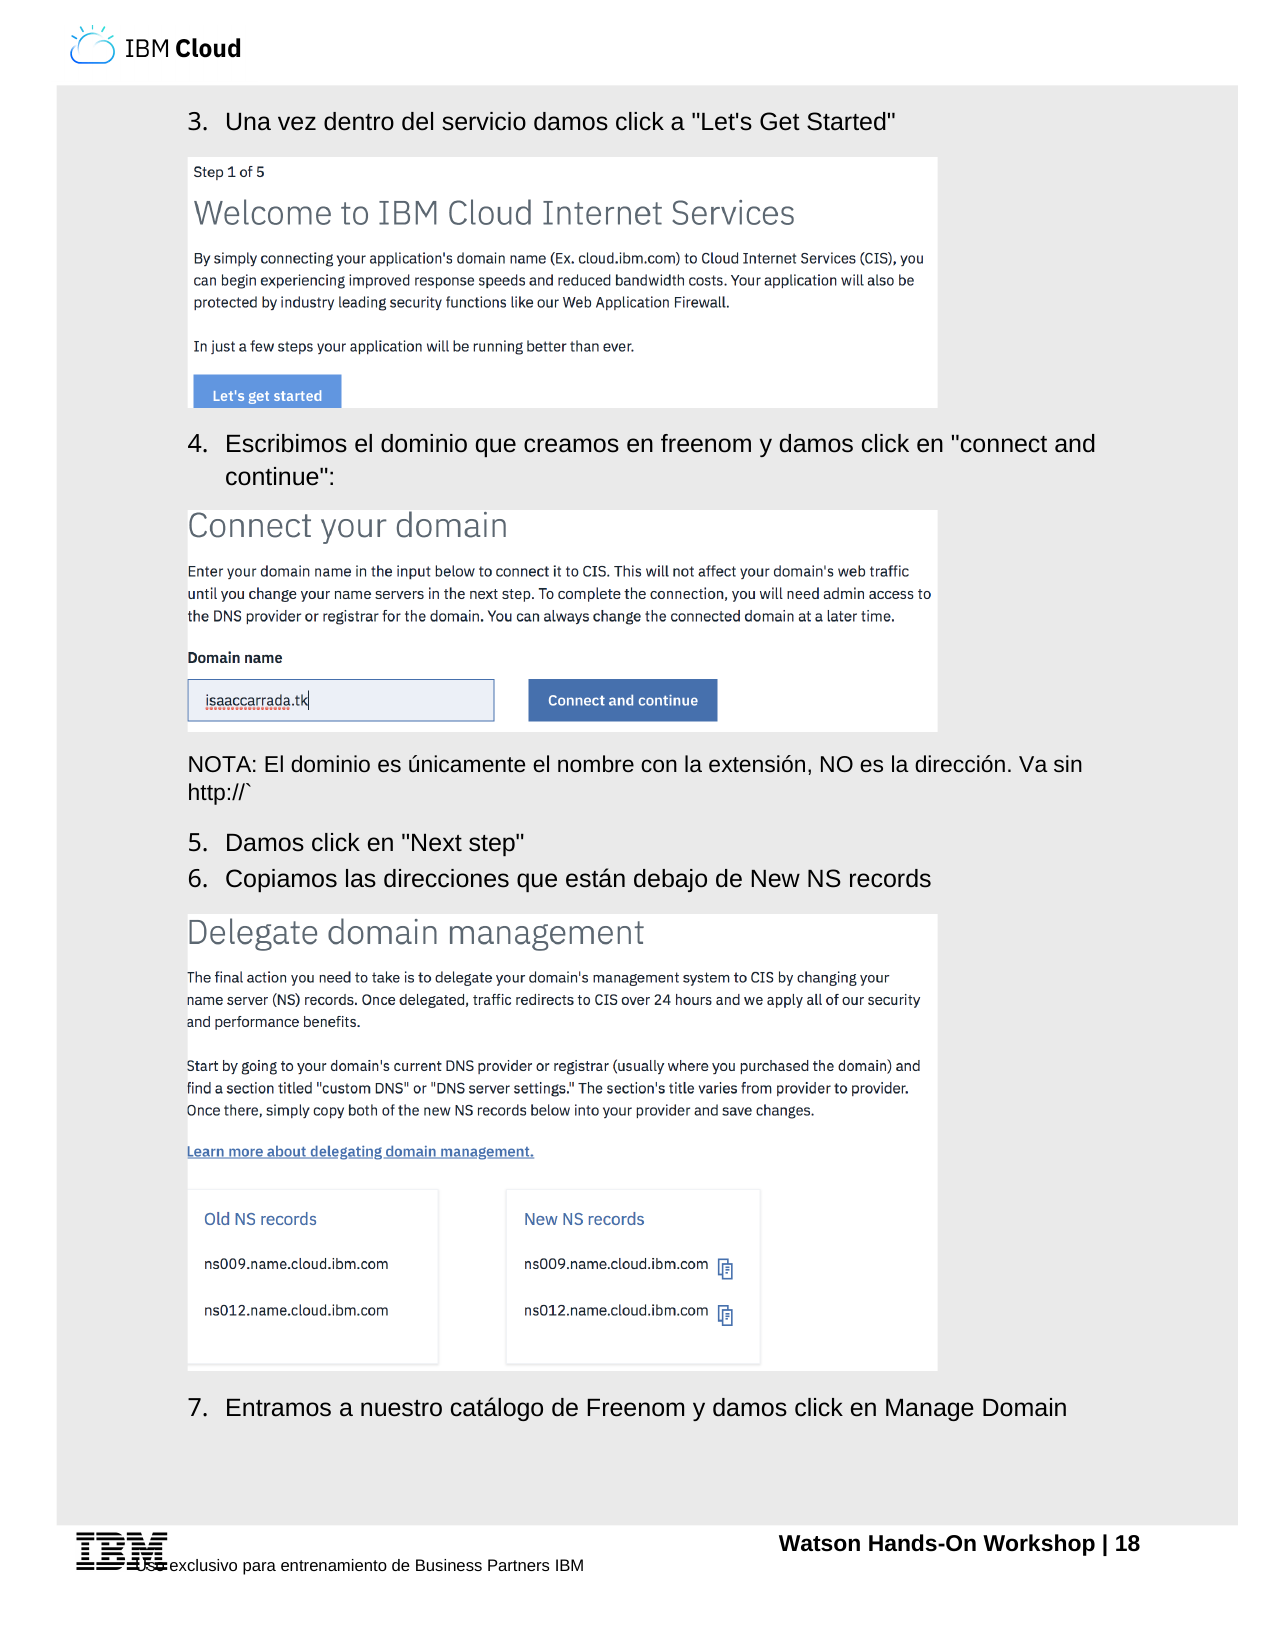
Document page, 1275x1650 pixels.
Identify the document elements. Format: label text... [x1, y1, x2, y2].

picture [187, 157, 938, 408]
list Copiamos las direcciones que están debajo de New NS records [187, 861, 1140, 895]
picture [187, 914, 938, 1371]
picture [51, 25, 259, 82]
picture [187, 510, 938, 732]
text NOTA: El dominio es únicamente el nombre con la extensión, NO es la dirección. Va sin http://` [187, 751, 1140, 805]
list Damos click en "Next step" [187, 824, 1140, 858]
list Una vez dentro del servicio damos click a "Let's Get Started" [187, 104, 1140, 138]
picture [75, 1531, 170, 1572]
list Entramos a nuestro catálogo de Freenom y damos click en Manage Domain [187, 1389, 1140, 1423]
list Escribimos el dominio que creamos en freenom y damos click en "connect and continue": [187, 426, 1140, 491]
